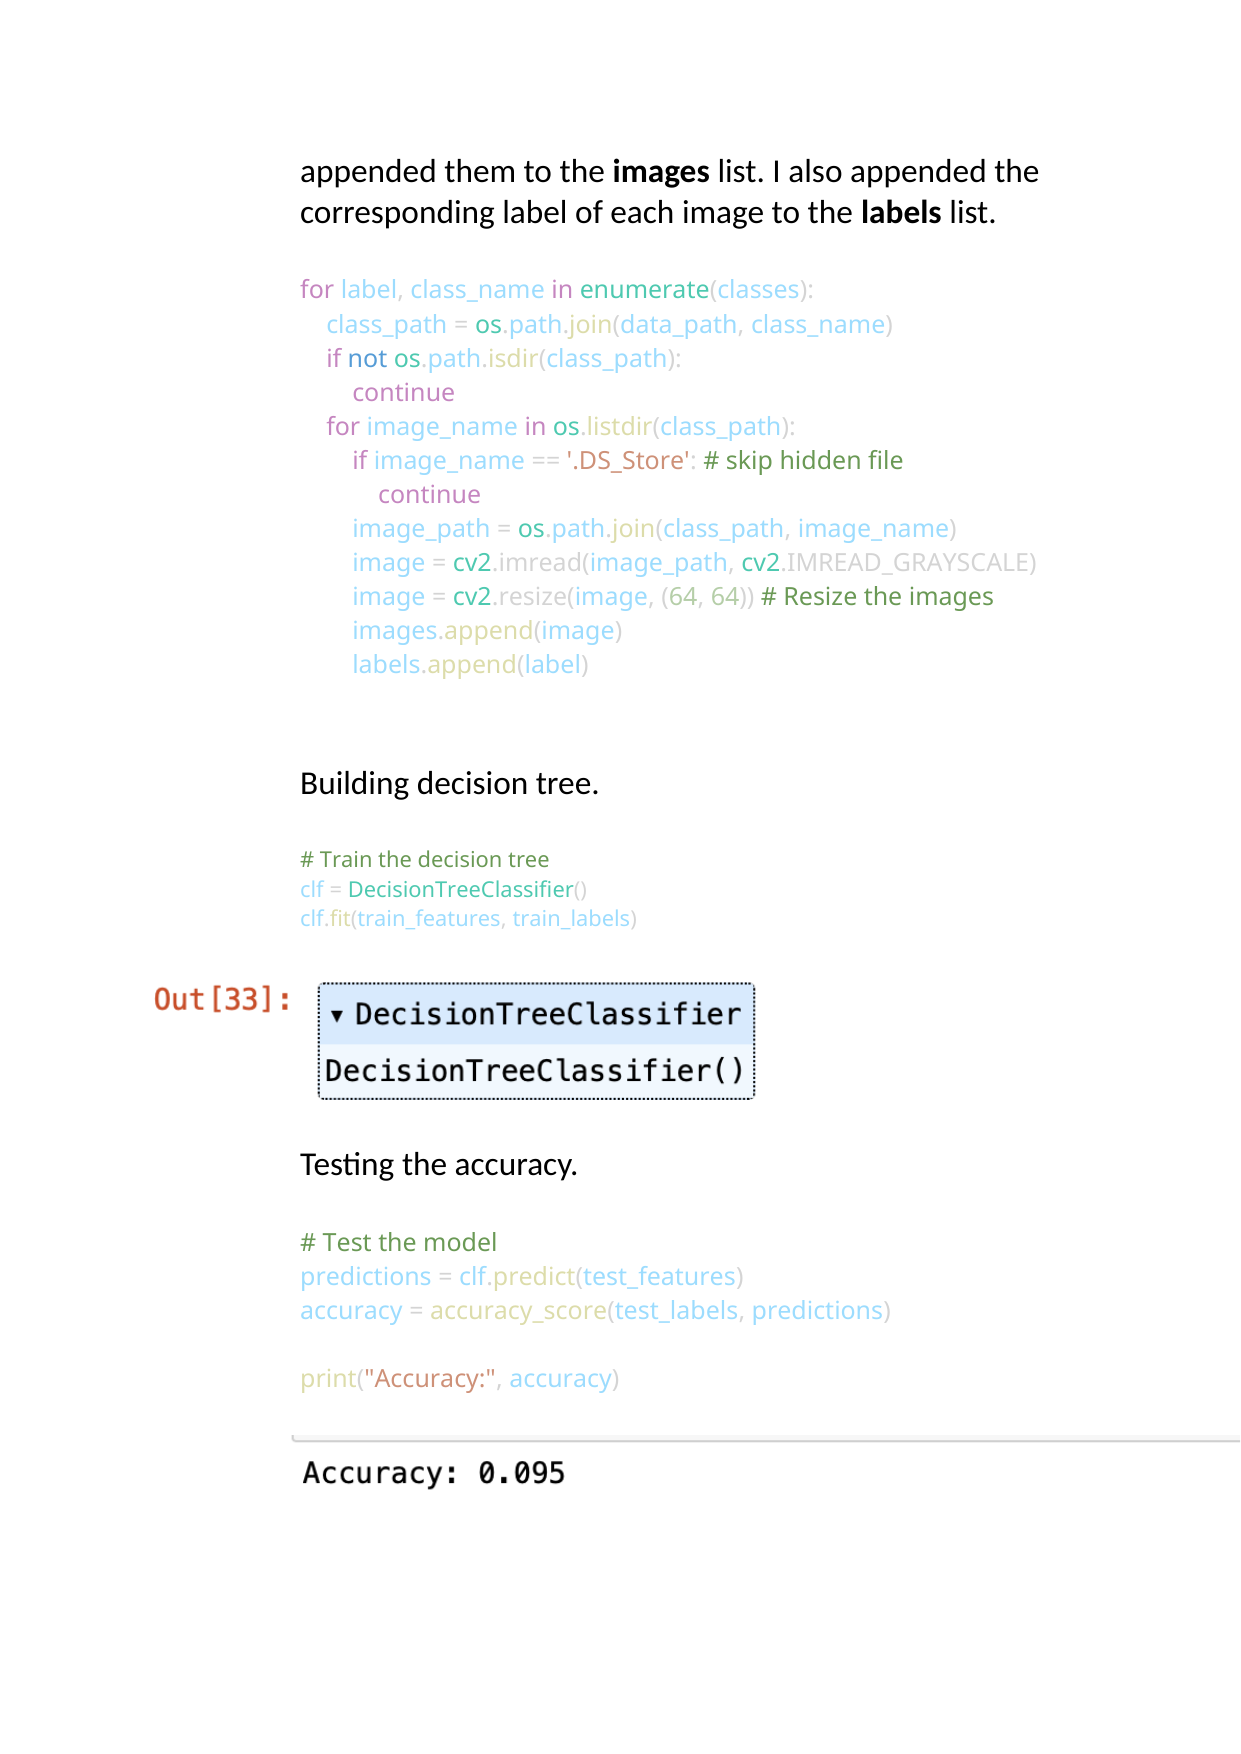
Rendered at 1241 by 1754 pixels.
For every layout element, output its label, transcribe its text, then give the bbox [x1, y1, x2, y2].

text if image_name == '.DS_Store': # skip hidden file [300, 442, 1090, 477]
text print("Accuracy:", accuracy) [300, 1360, 1090, 1394]
text class_path = os.path.join(data_path, class_name) [300, 306, 1090, 340]
text Building decision tree. [300, 762, 1090, 803]
text continue [300, 477, 1090, 511]
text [300, 150, 1090, 231]
text predictions = clf.predict(test_features) [300, 1258, 1090, 1292]
text image = cv2.resize(image, (64, 64)) # Resize the images [300, 579, 1090, 613]
text for label, class_name in enumerate(classes): [300, 272, 1090, 306]
picture [150, 1435, 1241, 1525]
text clf.fit(train_features, train_labels) [300, 903, 1090, 933]
text image = cv2.imread(image_path, cv2.IMREAD_GRAYSCALE) [300, 545, 1090, 579]
text accuracy = accuracy_score(test_labels, predictions) [300, 1292, 1090, 1326]
text # Train the decision tree [300, 844, 1090, 874]
text # Test the model [300, 1224, 1090, 1258]
picture [150, 973, 1241, 1143]
text clf = DecisionTreeClassifier() [300, 874, 1090, 903]
text Testing the accuracy. [300, 1143, 1090, 1183]
text if not os.path.isdir(class_path): [300, 340, 1090, 374]
text labels.append(label) [300, 647, 1090, 681]
text image_path = os.path.join(class_path, image_name) [300, 511, 1090, 545]
text continue [300, 374, 1090, 408]
text for image_name in os.listdir(class_path): [300, 408, 1090, 442]
text images.append(image) [300, 613, 1090, 647]
